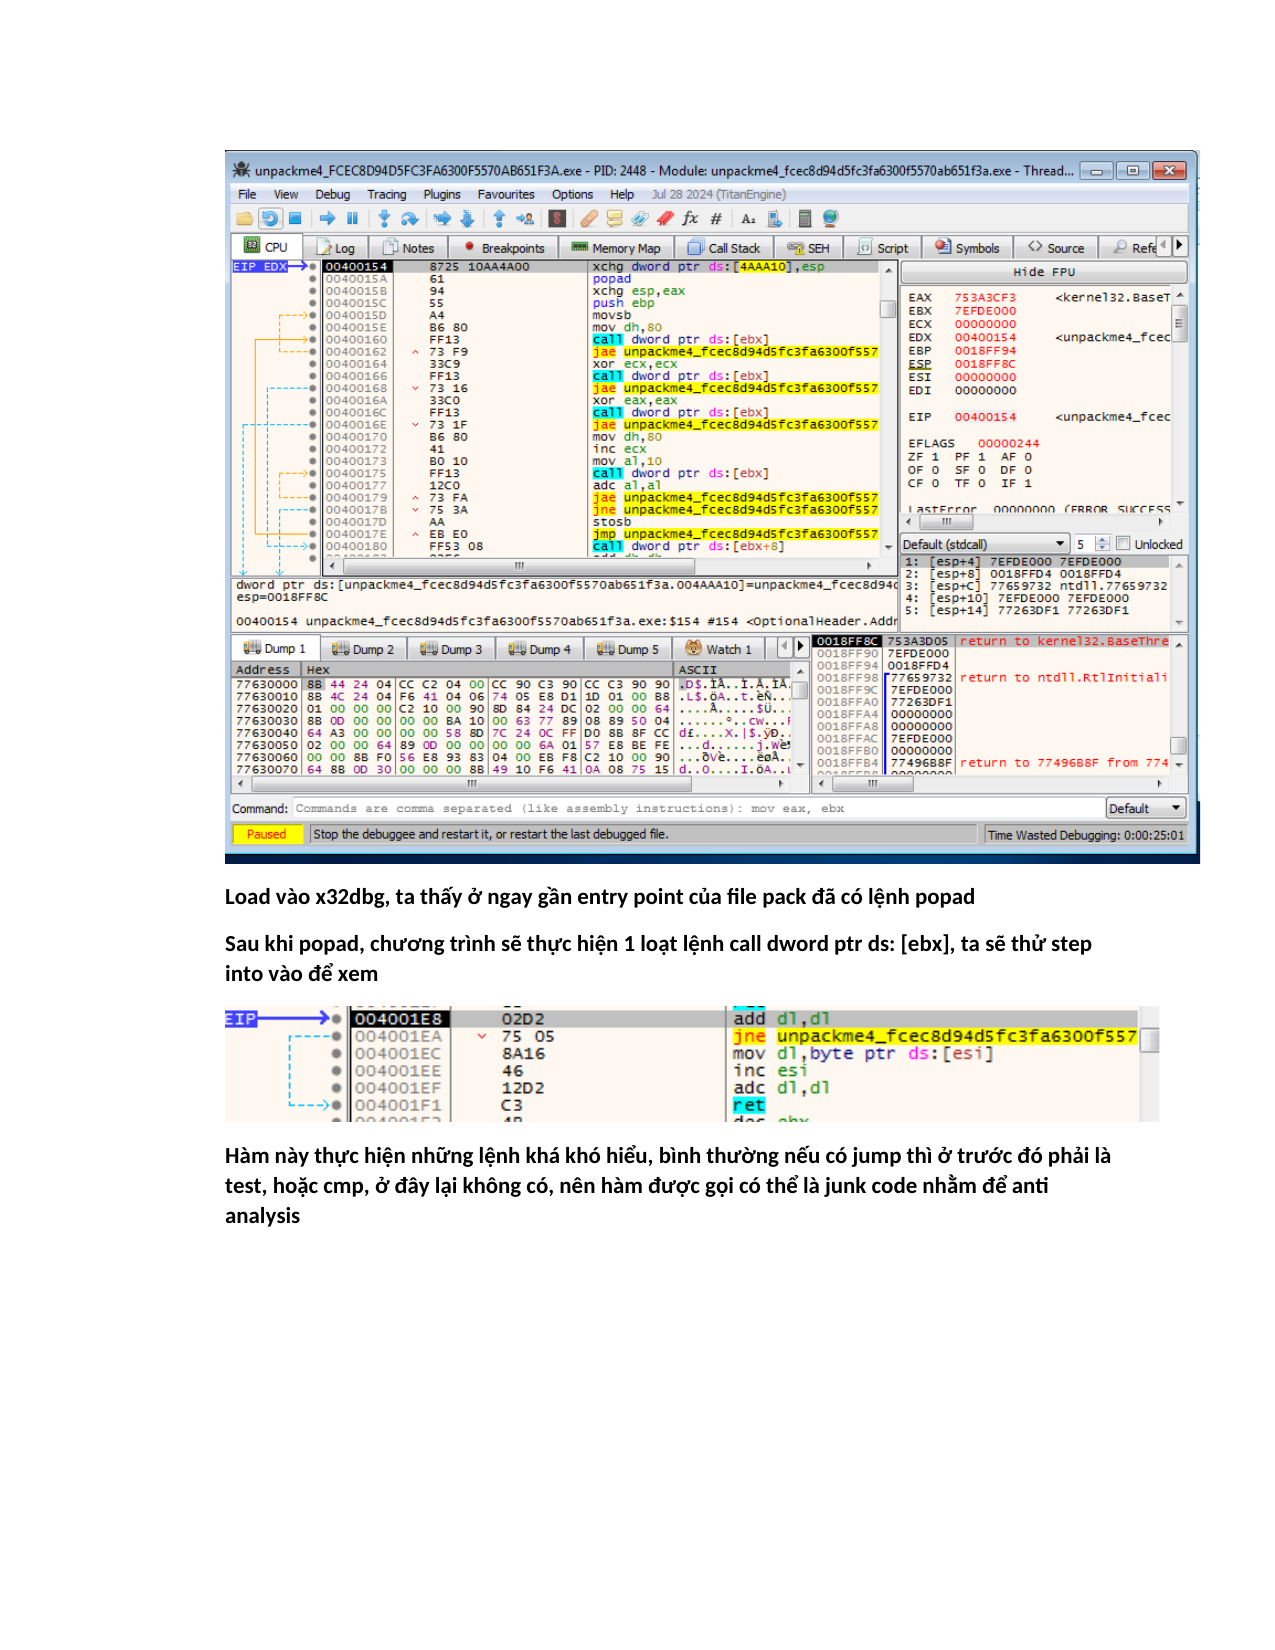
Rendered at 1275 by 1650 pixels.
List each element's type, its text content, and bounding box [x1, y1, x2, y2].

text Sau khi popad, chương trình sẽ thực hiện 1 loạt lệnh call dword ptr ds: [ebx], ta sẽ thử step into vào để xem [225, 929, 1125, 988]
text Hàm này thực hiện những lệnh khá khó hiểu, bình thường nếu có jump thì ở trước đó phải là test, hoặc cmp, ở đây lại không có, nên hàm được gọi có thể là junk code nhằm để anti analysis [225, 1141, 1125, 1229]
text Load vào x32dbg, ta thấy ở ngay gần entry point của file pack đã có lệnh popad [225, 882, 1125, 911]
picture [225, 1006, 1160, 1122]
picture [225, 150, 1200, 864]
